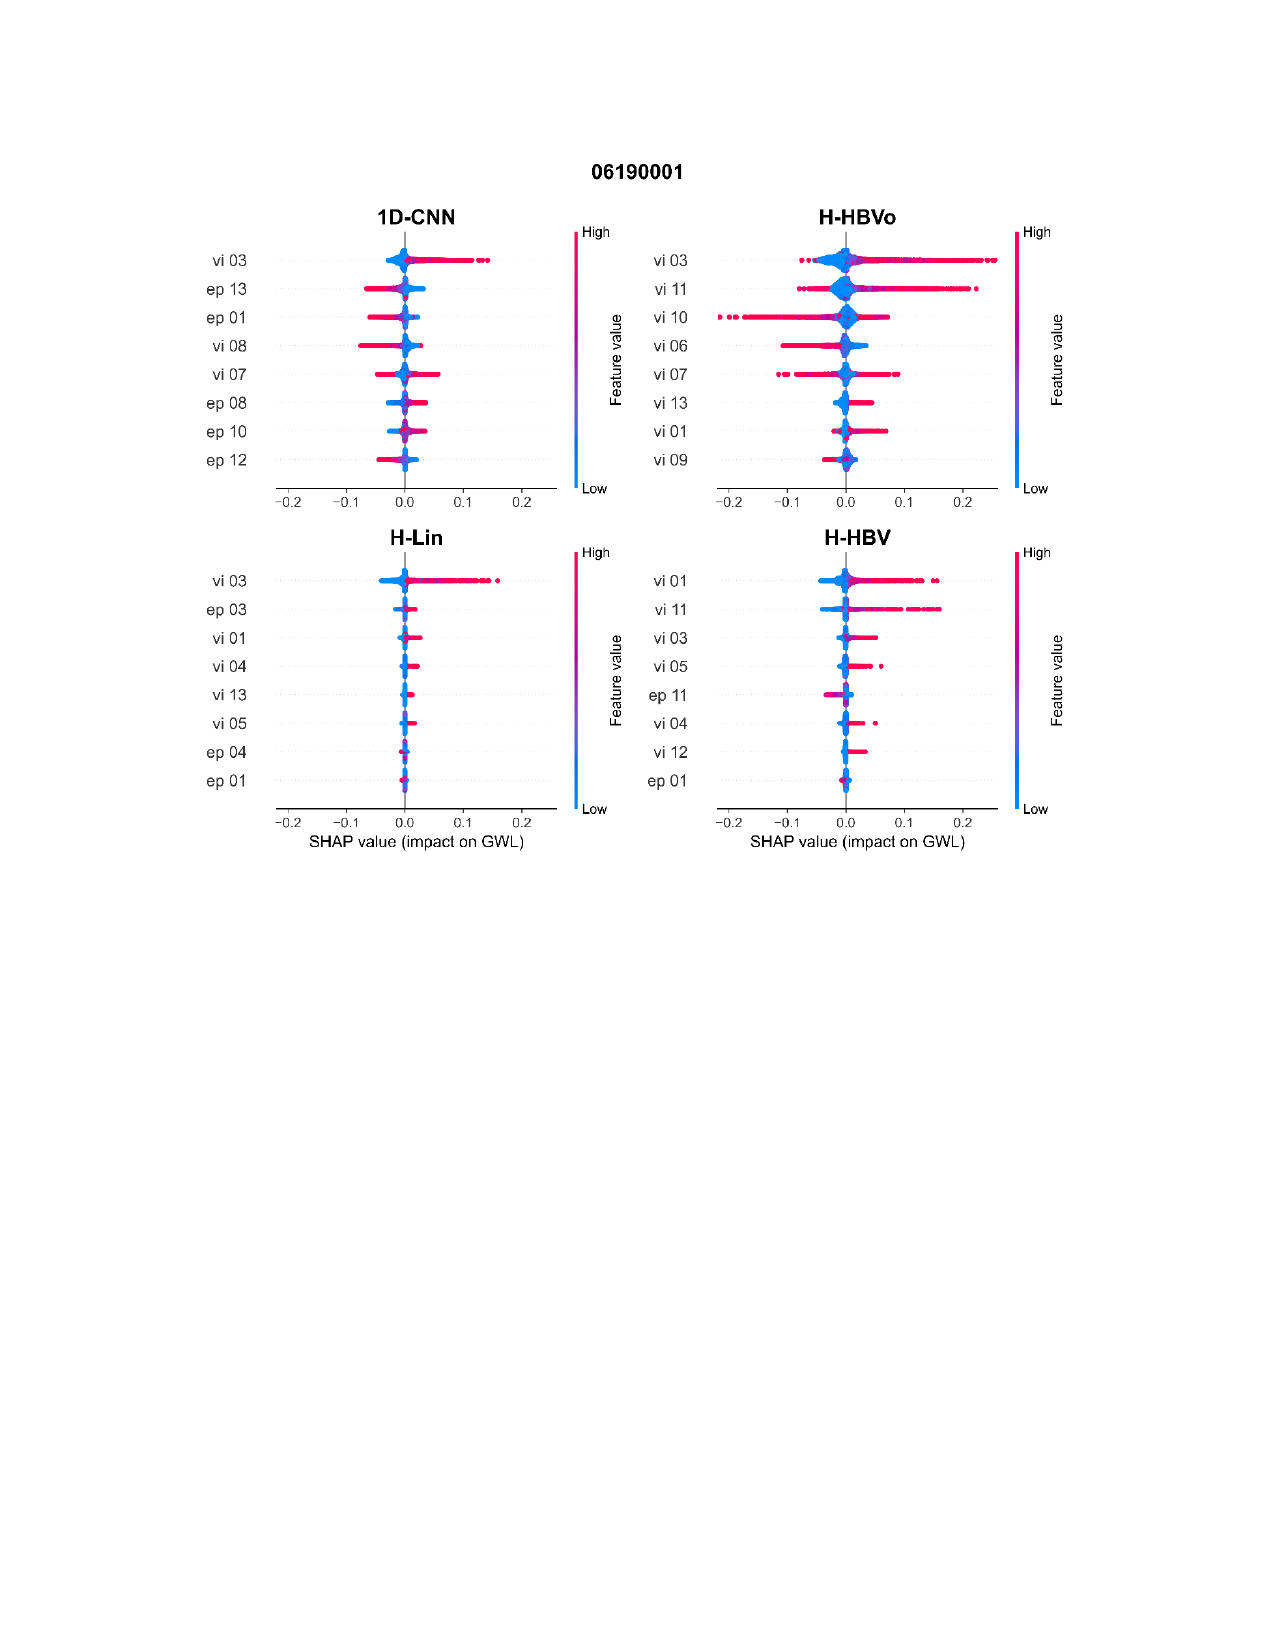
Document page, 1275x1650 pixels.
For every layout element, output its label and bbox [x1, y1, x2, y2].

picture [187, 150, 1088, 870]
